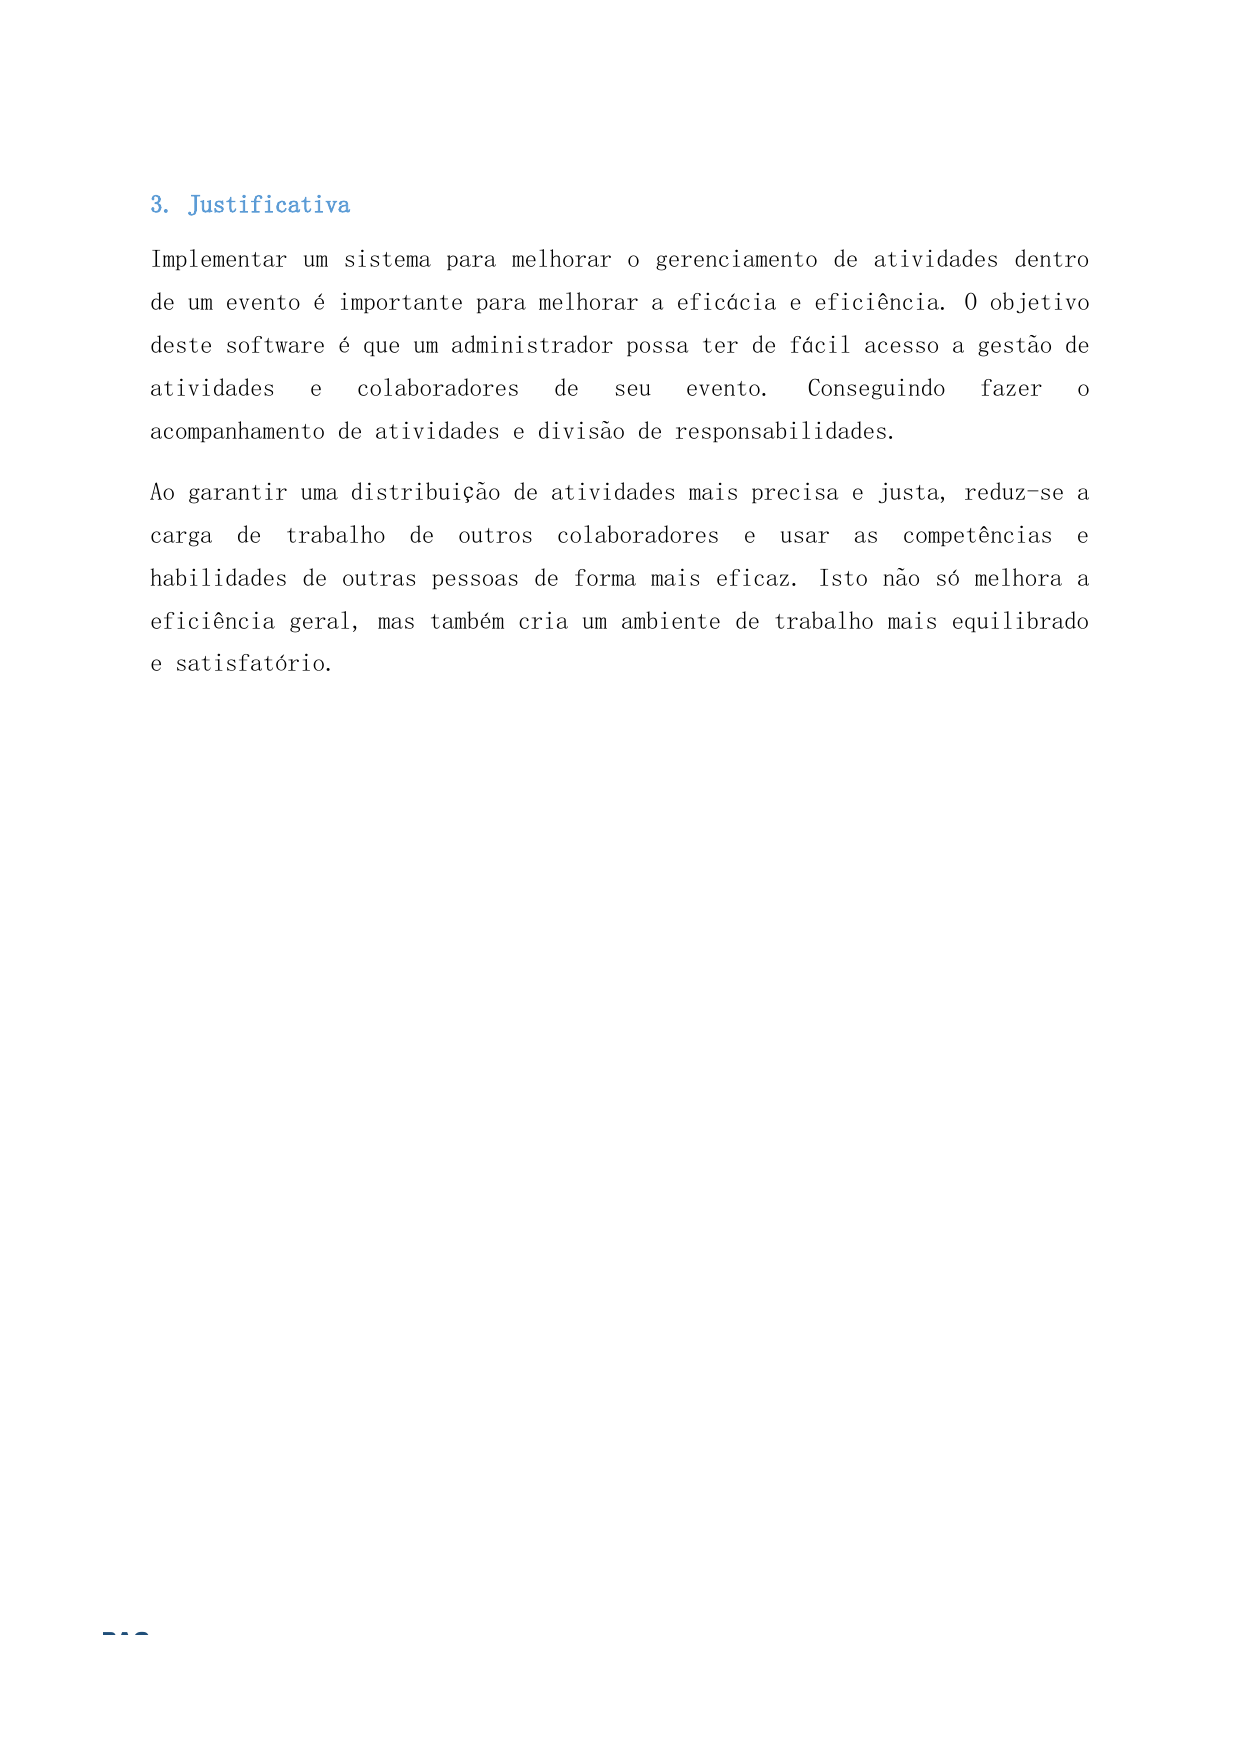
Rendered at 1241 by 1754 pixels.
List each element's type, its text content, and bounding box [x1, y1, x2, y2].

text Justificativa [150, 187, 1090, 216]
text Implementar um sistema para melhorar o gerenciamento de atividades dentro de um evento é importante para melhorar a eficácia e eficiência. O objetivo deste software é que um administrador possa ter de fácil acesso a gestão de atividades e colaboradores de seu evento. Conseguindo fazer o acompanhamento de atividades e divisão de responsabilidades. [150, 243, 1090, 443]
text Ao garantir uma distribuição de atividades mais precisa e justa, reduz-se a carga de trabalho de outros colaboradores e usar as competências e habilidades de outras pessoas de forma mais eficaz. Isto não só melhora a eficiência geral, mas também cria um ambiente de trabalho mais equilibrado e satisfatório. [150, 476, 1090, 675]
